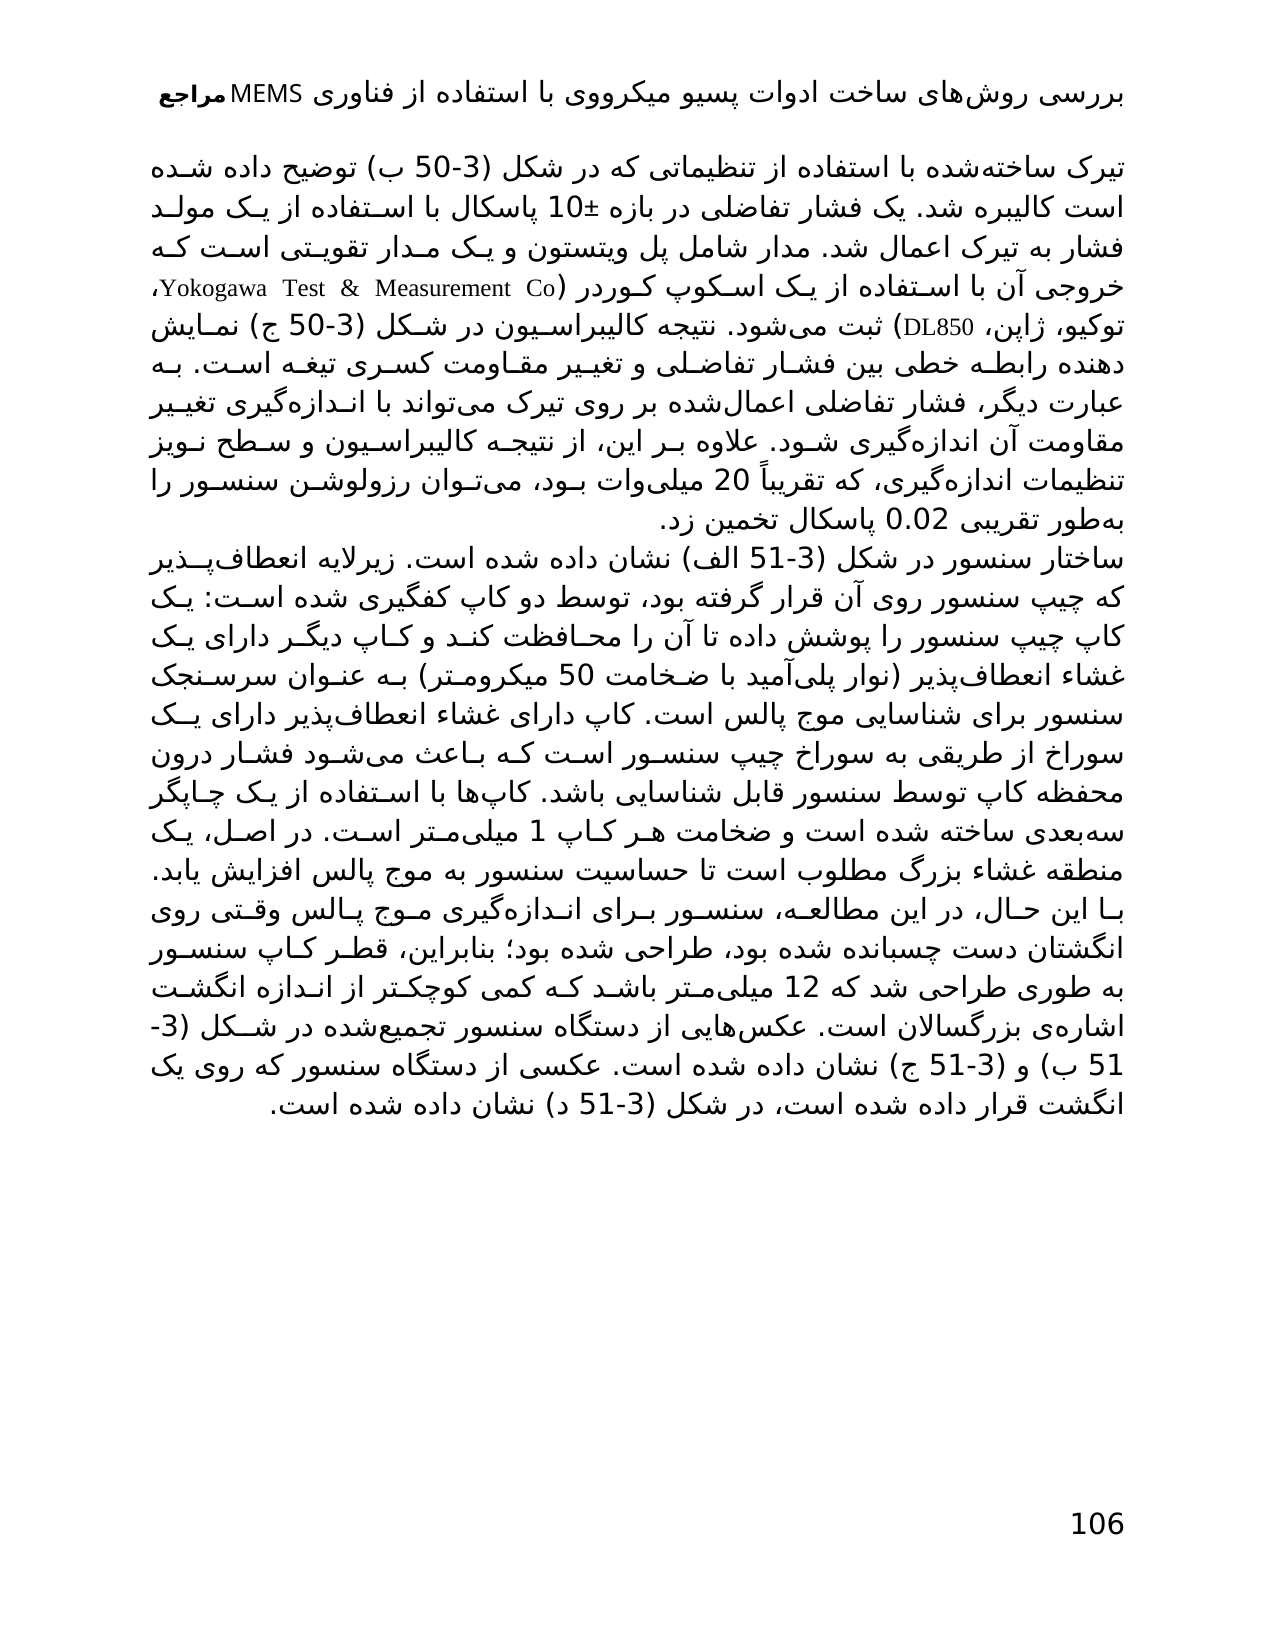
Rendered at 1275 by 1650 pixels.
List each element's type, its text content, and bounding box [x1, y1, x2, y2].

text تیرک ساخته‌شده با استفاده از تنظیماتی که در شکل (3-50 ب) توضیح داده شده است کالیبره شد. یک فشار تفاضلی در بازه ±10 پاسکال با استفاده از یک مولد فشار به تیرک اعمال شد. مدار شامل پل ویتستون و یک مدار تقویتی است که خروجی آن با استفاده از یک اسکوپ کوردر (Yokogawa Test & Measurement Co، توکیو، ژاپن، DL850) ثبت می‌شود. نتیجه کالیبراسیون در شکل (3-50 ج) نمایش دهنده رابطه خطی بین فشار تفاضلی و تغییر مقاومت کسری تیغه است. به عبارت دیگر، فشار تفاضلی اعمال‌شده بر روی تیرک می‌تواند با اندازه‌گیری تغییر مقاومت آن اندازه‌گیری شود. علاوه بر این، از نتیجه کالیبراسیون و سطح نویز تنظیمات اندازه‌گیری، که تقریباً 20 میلی‌وات بود، می‌توان رزولوشن سنسور را به‌طور تقریبی 0.02 پاسکال تخمین زد. [150, 150, 1125, 537]
text ساختار سنسور در شکل (3-51 الف) نشان داده شده است. زیرلایه انعطاف‌پذیر که چیپ سنسور روی آن قرار گرفته بود، توسط دو کاپ کفگیری شده است: یک کاپ چیپ سنسور را پوشش داده تا آن را محافظت کند و کاپ دیگر دارای یک غشاء انعطاف‌پذیر (نوار پلی‌آمید با ضخامت 50 میکرومتر) به عنوان سرسنجک سنسور برای شناسایی موج پالس است. کاپ دارای غشاء انعطاف‌پذیر دارای یک سوراخ از طریقی به سوراخ چیپ سنسور است که باعث می‌شود فشار درون محفظه کاپ توسط سنسور قابل شناسایی باشد. کاپ‌ها با استفاده از یک چاپگر سه‌بعدی ساخته شده است و ضخامت هر کاپ 1 میلی‌متر است. در اصل، یک منطقه غشاء بزرگ مطلوب است تا حساسیت سنسور به موج پالس افزایش یابد. با این حال، در این مطالعه، سنسور برای اندازه‌گیری موج پالس وقتی روی انگشتان دست چسبانده شده بود، طراحی شده بود؛ بنابراین، قطر کاپ سنسور به طوری طراحی شد که 12 میلی‌متر باشد که کمی کوچکتر از اندازه انگشت اشاره‌ی بزرگسالان است. عکس‌هایی از دستگاه سنسور تجمیع‌شده در شکل (3-51 ب) و (3-51 ج) نشان داده شده است. عکسی از دستگاه سنسور که روی یک انگشت قرار داده شده است، در شکل (3-51 د) نشان داده شده است. [150, 542, 1125, 1121]
